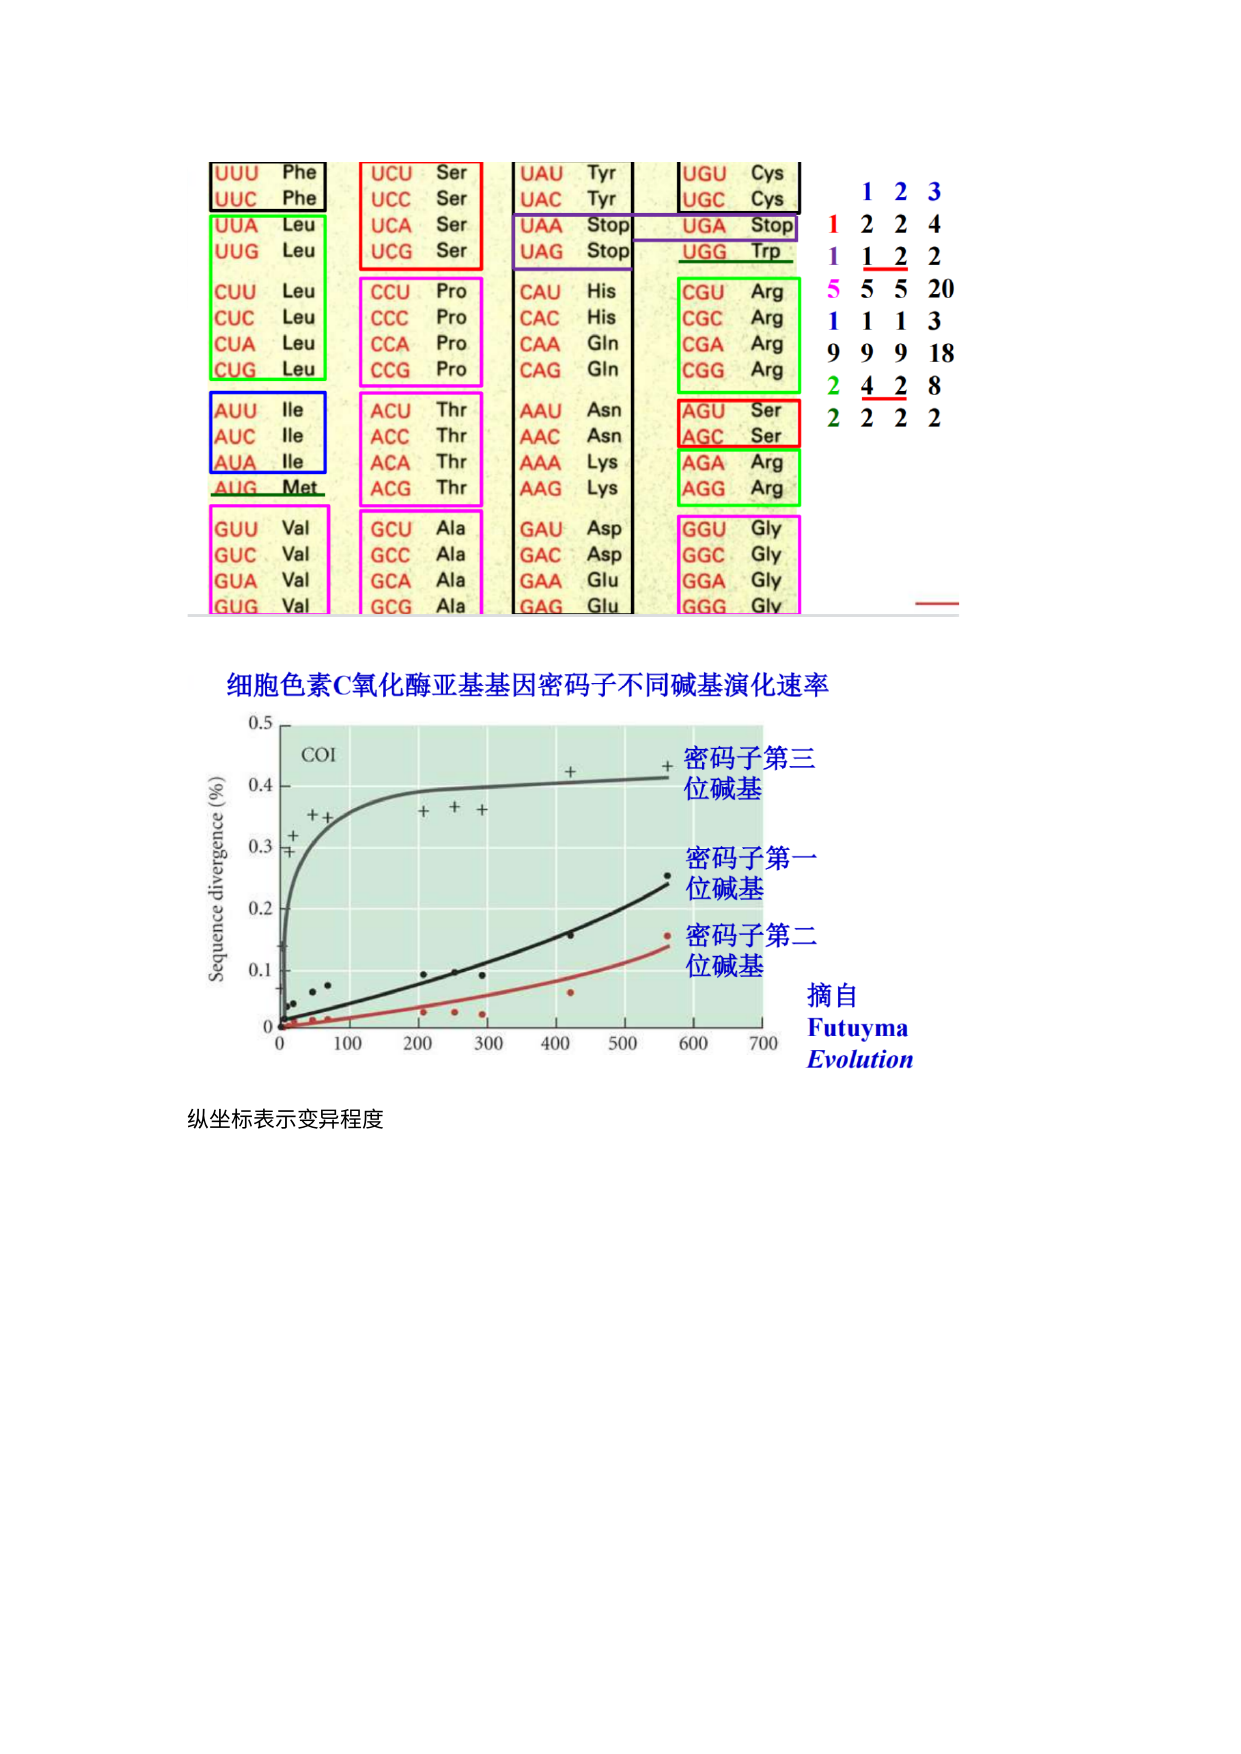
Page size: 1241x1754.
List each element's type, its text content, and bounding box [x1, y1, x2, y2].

picture [187, 664, 919, 1074]
text 纵坐标表示变异程度 [187, 1102, 1053, 1134]
picture [187, 162, 960, 617]
